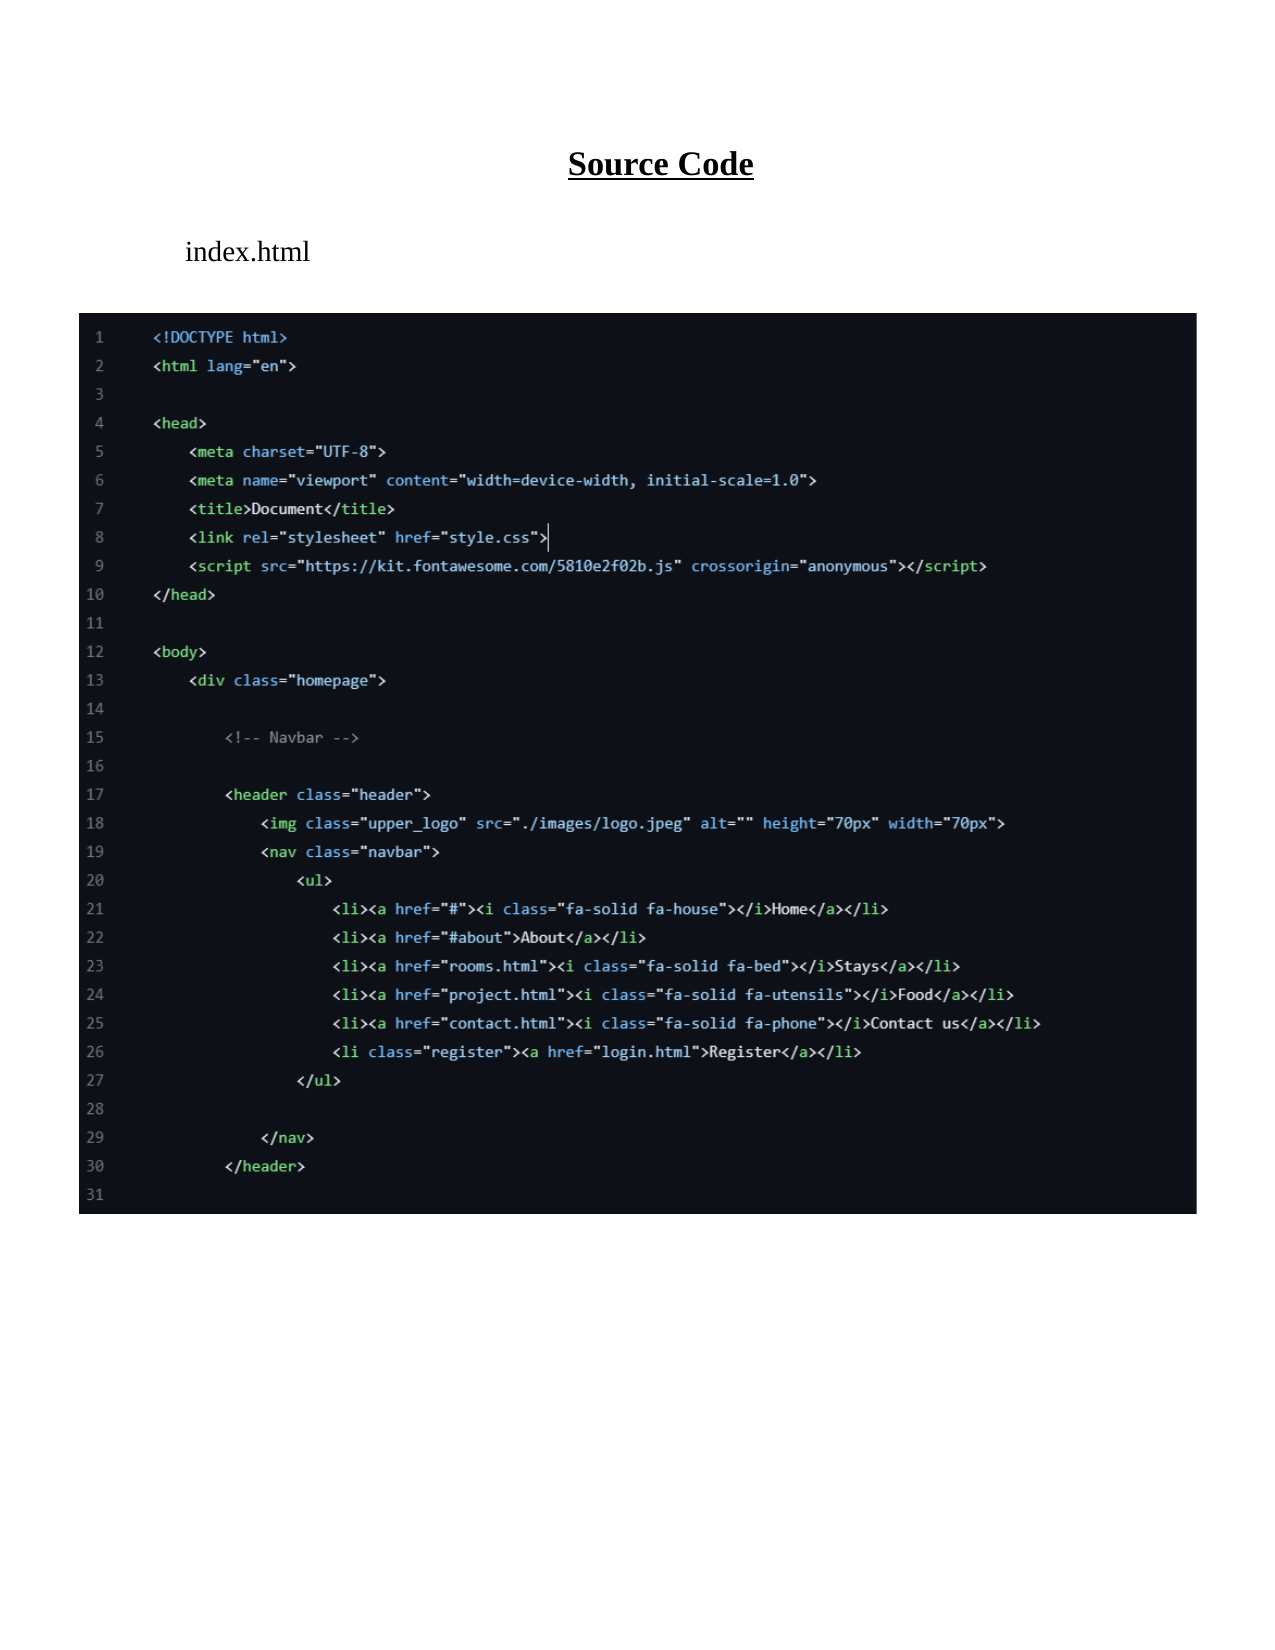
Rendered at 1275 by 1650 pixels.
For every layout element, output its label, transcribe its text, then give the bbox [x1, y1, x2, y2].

text index.html [185, 234, 1137, 268]
text Source Code [185, 144, 1137, 183]
